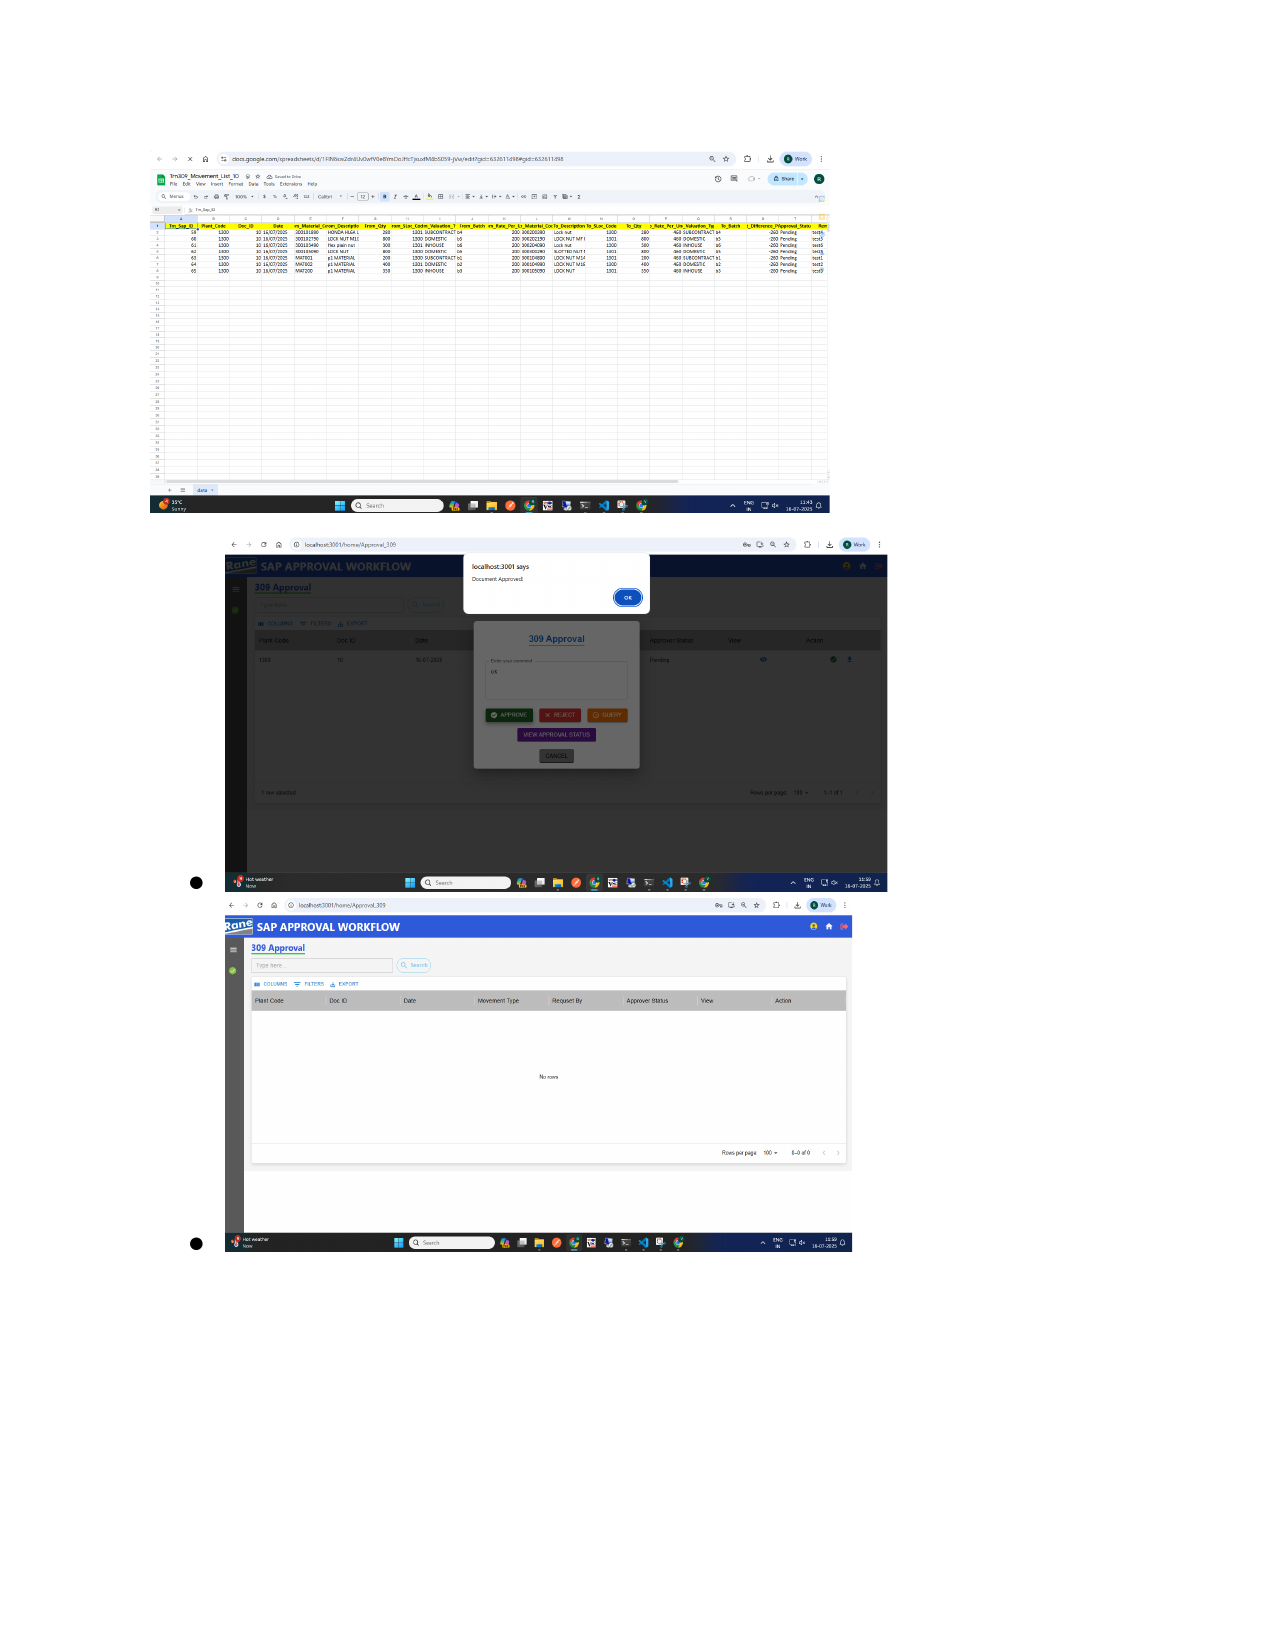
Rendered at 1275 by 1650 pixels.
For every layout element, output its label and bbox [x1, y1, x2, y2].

picture [150, 150, 830, 513]
picture [225, 898, 853, 1252]
picture [225, 537, 888, 892]
